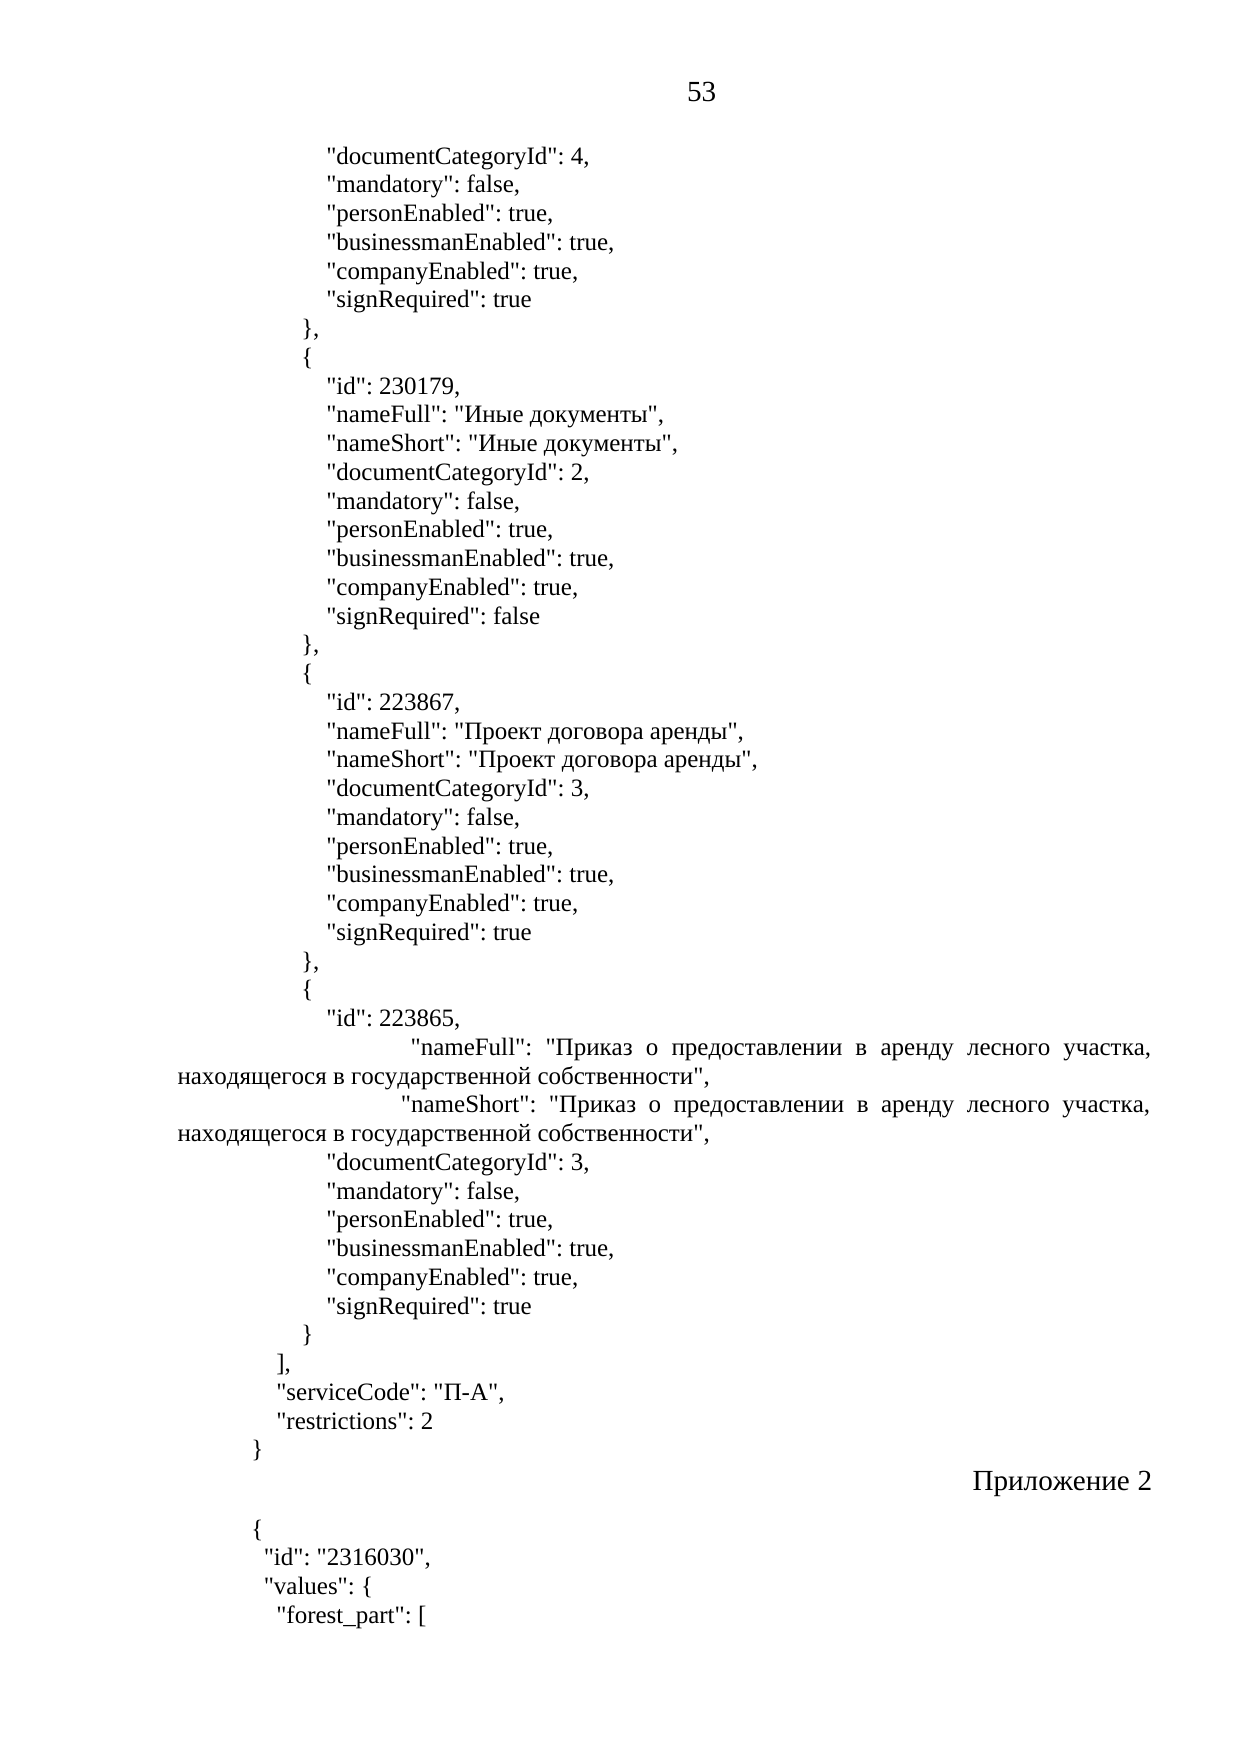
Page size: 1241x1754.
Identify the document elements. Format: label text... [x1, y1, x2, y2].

text "businessmanEnabled": true, [177, 859, 1152, 888]
text { [177, 658, 1152, 687]
text "nameFull": "Иные документы", [177, 399, 1152, 428]
text "signRequired": true [177, 917, 1152, 946]
text "nameShort": "Приказ о предоставлении в аренду лесного участка, находящегося в государственной собственности", [177, 1089, 1152, 1147]
text "nameShort": "Проект договора аренды", [177, 744, 1152, 773]
text { [177, 974, 1152, 1003]
text "documentCategoryId": 2, [177, 457, 1152, 486]
text { [177, 342, 1152, 371]
text "documentCategoryId": 4, [177, 141, 1152, 169]
text "companyEnabled": true, [177, 1262, 1152, 1291]
text "documentCategoryId": 3, [177, 1147, 1152, 1176]
text "forest_part": [ [177, 1600, 1152, 1629]
text "mandatory": false, [177, 486, 1152, 514]
text { [177, 1514, 1152, 1542]
text "businessmanEnabled": true, [177, 1233, 1152, 1262]
text "id": 223867, [177, 687, 1152, 716]
text "companyEnabled": true, [177, 572, 1152, 601]
text "companyEnabled": true, [177, 256, 1152, 284]
text "signRequired": true [177, 1291, 1152, 1319]
text "signRequired": true [177, 284, 1152, 313]
text "serviceCode": "П-А", [177, 1377, 1152, 1406]
text "businessmanEnabled": true, [177, 227, 1152, 256]
text } [177, 1319, 1152, 1348]
text "signRequired": false [177, 601, 1152, 629]
text }, [177, 629, 1152, 658]
text ], [177, 1348, 1152, 1377]
text "mandatory": false, [177, 169, 1152, 198]
text "personEnabled": true, [177, 1204, 1152, 1233]
text "documentCategoryId": 3, [177, 773, 1152, 802]
text } [177, 1434, 1152, 1463]
text "companyEnabled": true, [177, 888, 1152, 917]
text "restrictions": 2 [177, 1406, 1152, 1434]
text "mandatory": false, [177, 802, 1152, 831]
text "mandatory": false, [177, 1176, 1152, 1204]
text "personEnabled": true, [177, 514, 1152, 543]
text "id": 230179, [177, 371, 1152, 399]
text "personEnabled": true, [177, 831, 1152, 859]
text }, [177, 313, 1152, 342]
text "personEnabled": true, [177, 198, 1152, 227]
text "id": 223865, [177, 1003, 1152, 1032]
text "businessmanEnabled": true, [177, 543, 1152, 572]
text "nameFull": "Приказ о предоставлении в аренду лесного участка, находящегося в государственной собственности", [177, 1032, 1152, 1089]
text "nameFull": "Проект договора аренды", [177, 716, 1152, 744]
text "values": { [177, 1571, 1152, 1600]
text Приложение 2 [177, 1463, 1152, 1497]
text "nameShort": "Иные документы", [177, 428, 1152, 457]
text }, [177, 946, 1152, 974]
text "id": "2316030", [177, 1542, 1152, 1571]
